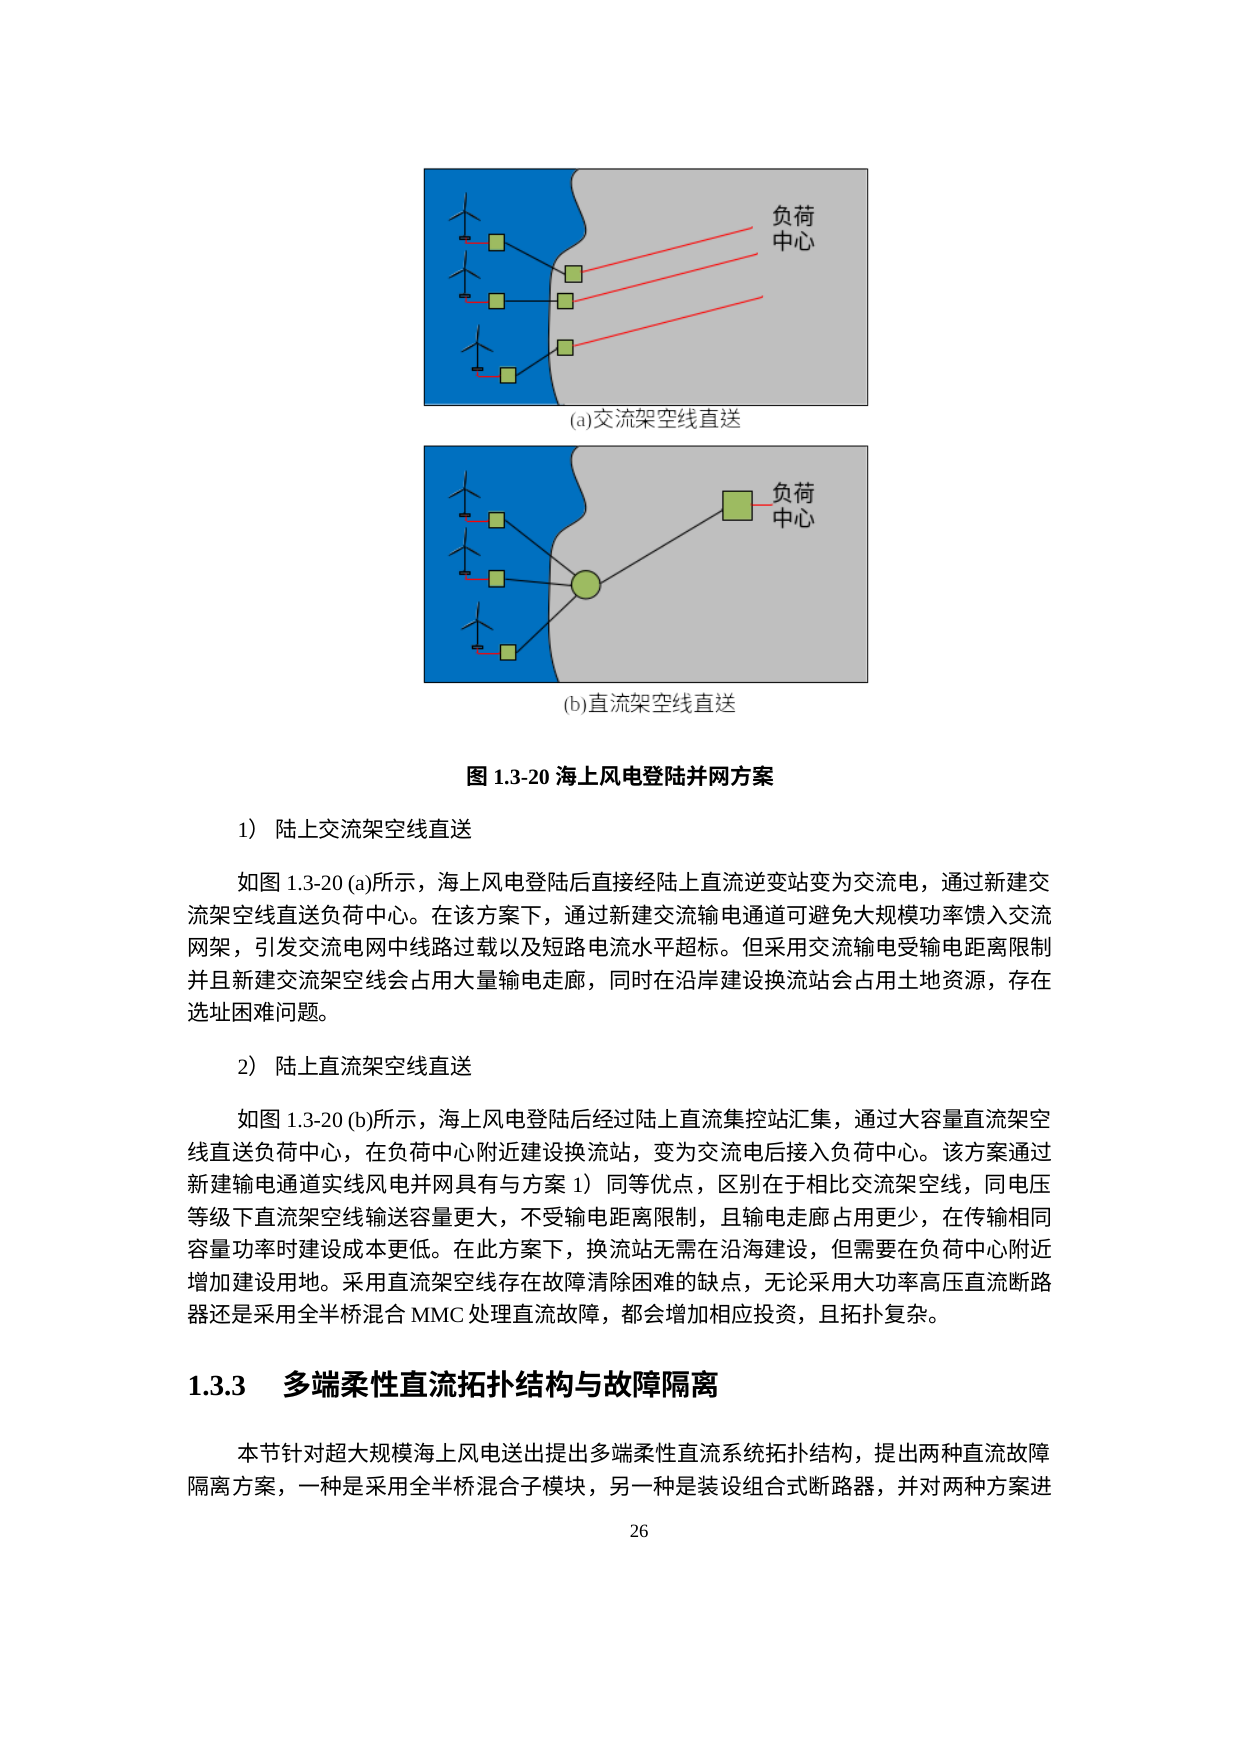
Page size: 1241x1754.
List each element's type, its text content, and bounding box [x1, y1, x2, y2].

list 陆上直流架空线直送 [187, 1048, 1053, 1081]
subtitle 多端柔性直流拓扑结构与故障隔离 [187, 1350, 1053, 1415]
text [187, 1436, 1053, 1501]
list 陆上交流架空线直送 [187, 812, 1053, 844]
